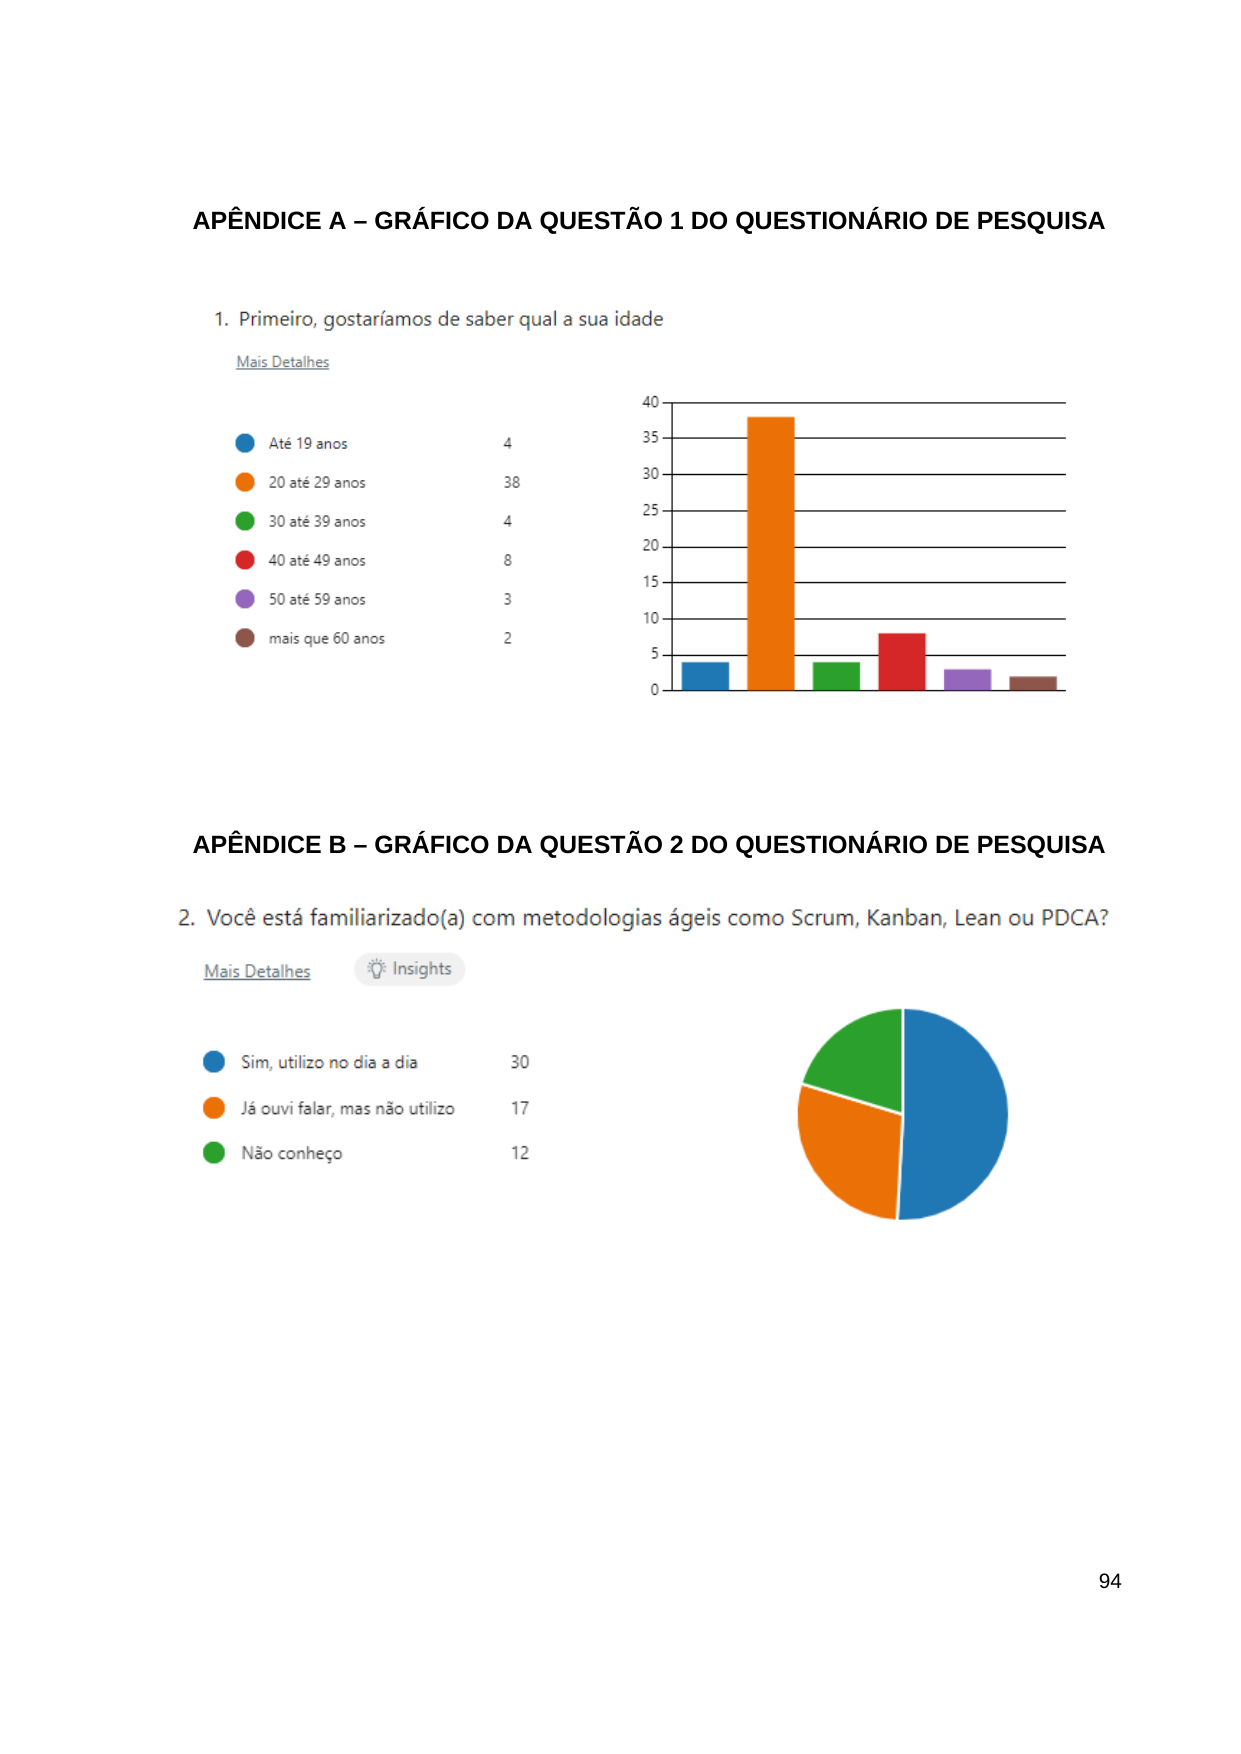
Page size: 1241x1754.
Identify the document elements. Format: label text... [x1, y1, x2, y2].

picture [193, 278, 1105, 714]
picture [177, 901, 1122, 1230]
subtitle APÊNDICE B – GRÁFICO DA QUESTÃO 2 DO QUESTIONÁRIO DE PESQUISA [177, 829, 1122, 858]
subtitle APÊNDICE A – GRÁFICO DA QUESTÃO 1 DO QUESTIONÁRIO DE PESQUISA [177, 206, 1122, 235]
